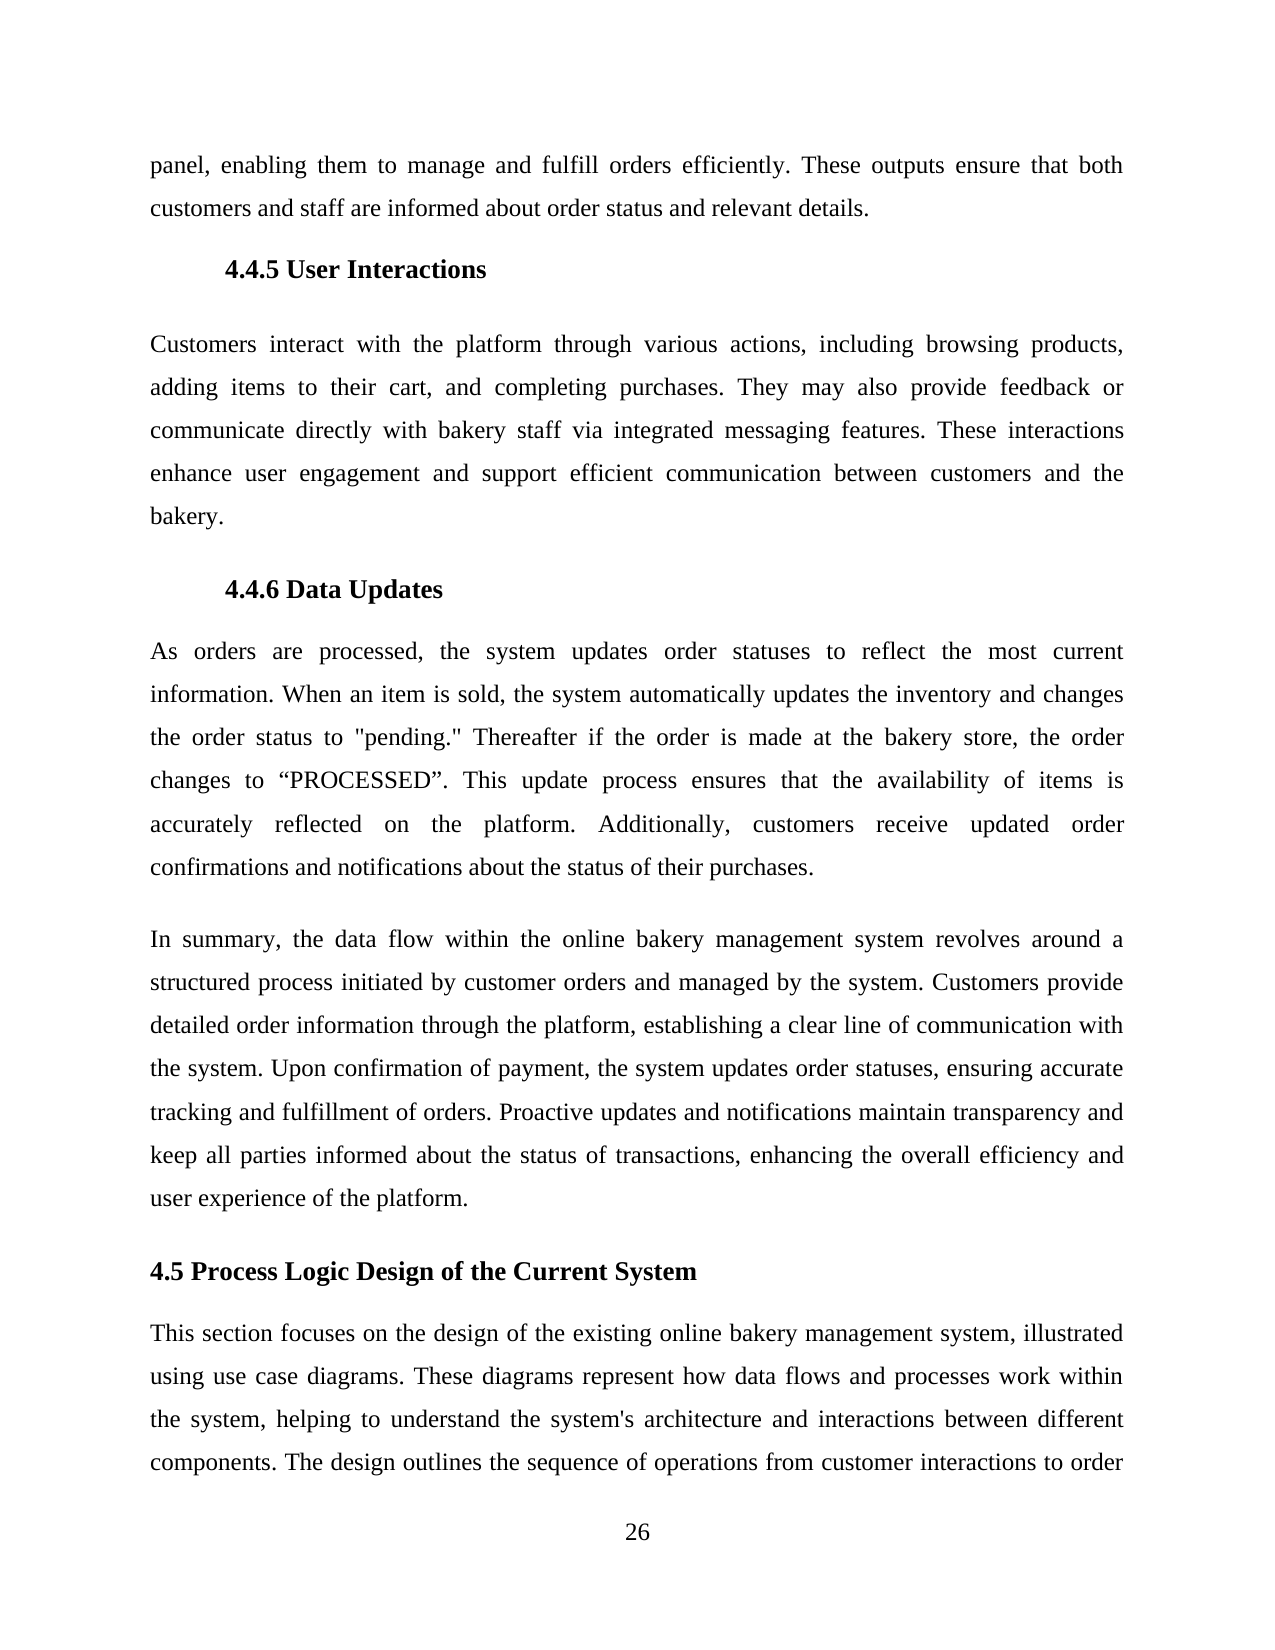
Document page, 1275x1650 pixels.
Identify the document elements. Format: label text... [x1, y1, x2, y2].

subtitle 4.4.5 User Interactions [225, 253, 1125, 284]
subtitle 4.4.6 Data Updates [225, 573, 1125, 605]
text In summary, the data flow within the online bakery management system revolves around a structured process initiated by customer orders and managed by the system. Customers provide detailed order information through the platform, establishing a clear line of communication with the system. Upon confirmation of payment, the system updates order statuses, ensuring accurate tracking and fulfillment of orders. Proactive updates and notifications maintain transparency and keep all parties informed about the status of transactions, enhancing the overall efficiency and user experience of the platform. [150, 924, 1125, 1212]
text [150, 150, 1125, 222]
text As orders are processed, the system updates order statuses to reflect the most current information. When an item is sold, the system automatically updates the inventory and changes the order status to "pending." Thereafter if the order is made at the bakery store, the order changes to “PROCESSED”. This update process ensures that the availability of items is accurately reflected on the platform. Additionally, customers receive updated order confirmations and notifications about the status of their purchases. [150, 636, 1125, 881]
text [150, 1318, 1125, 1476]
subtitle 4.5 Process Logic Design of the Current System [150, 1255, 1125, 1286]
text Customers interact with the platform through various actions, including browsing products, adding items to their cart, and completing purchases. They may also provide feedback or communicate directly with bakery staff via integrated messaging features. These interactions enhance user engagement and support efficient communication between customers and the bakery. [150, 329, 1125, 530]
